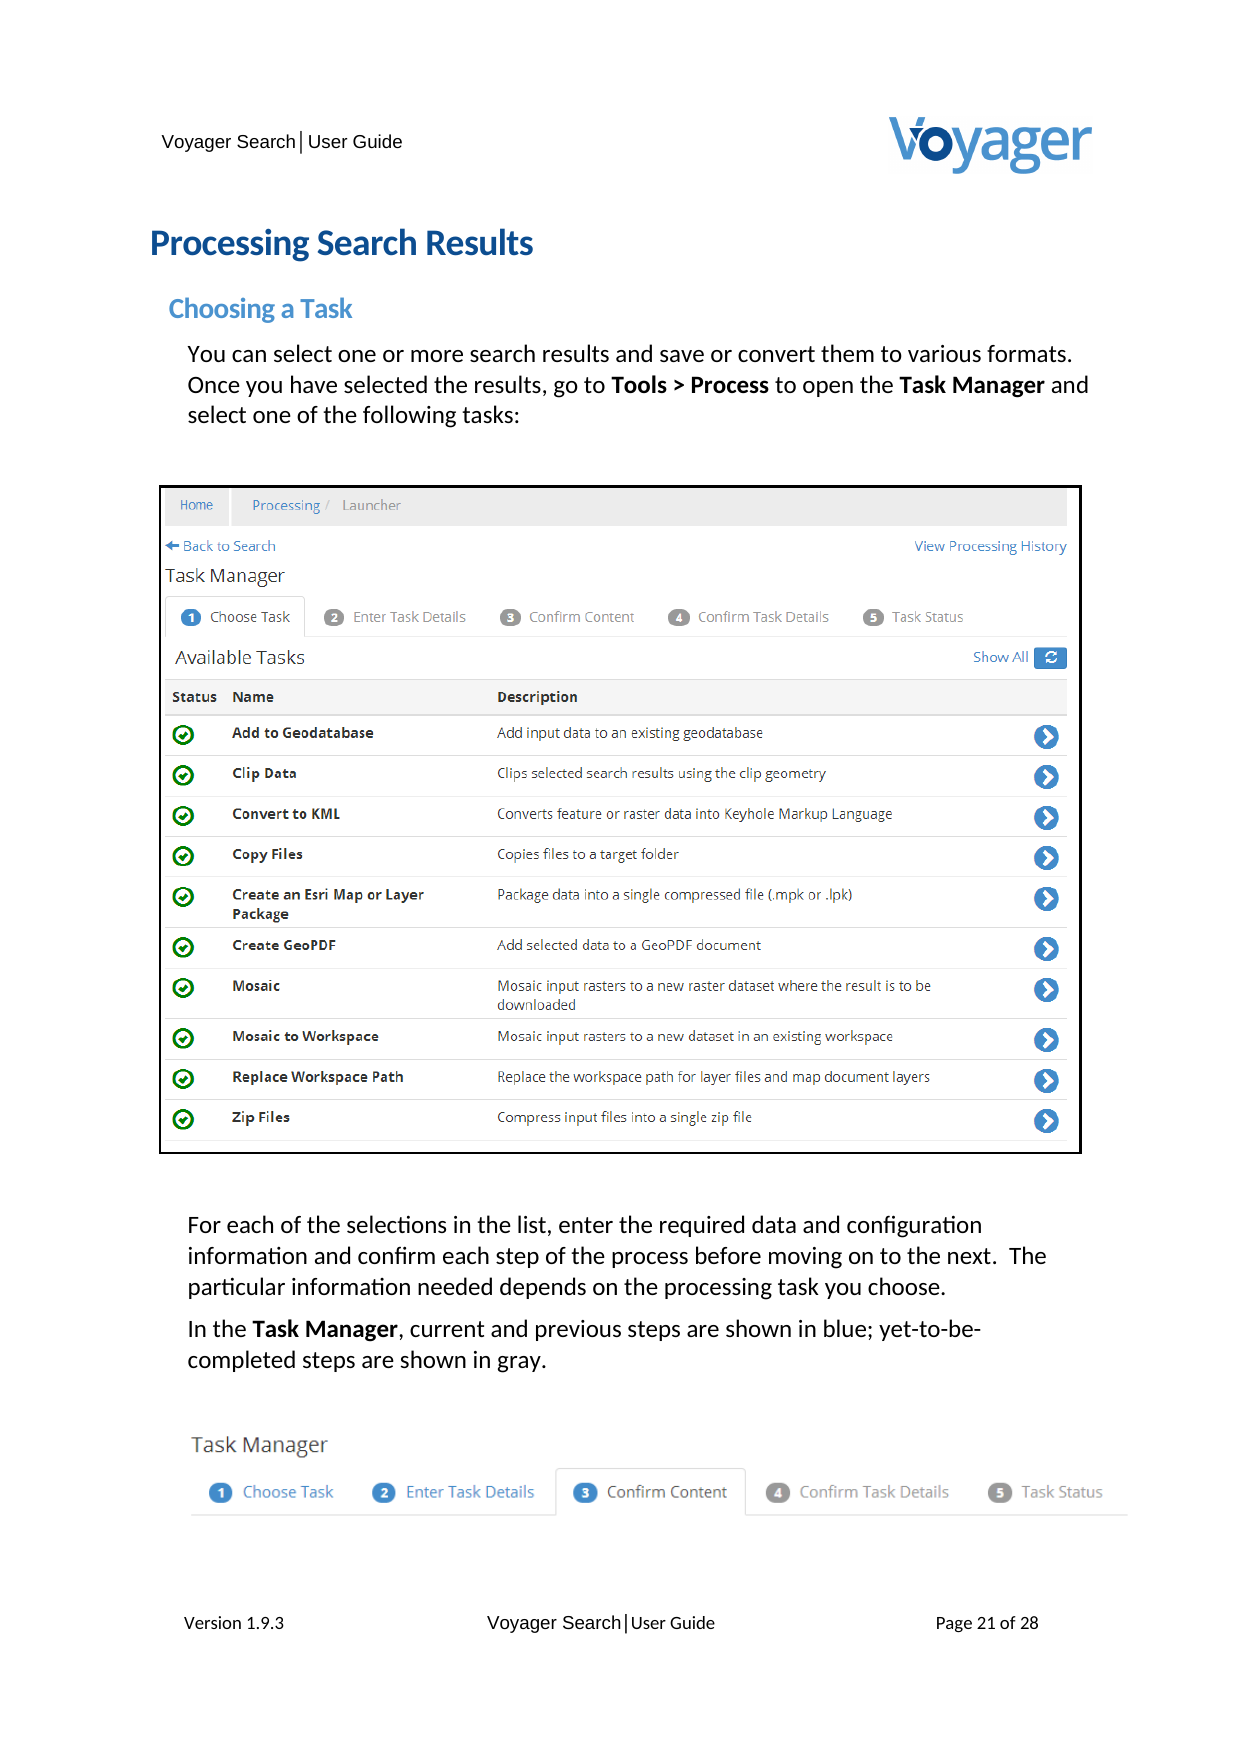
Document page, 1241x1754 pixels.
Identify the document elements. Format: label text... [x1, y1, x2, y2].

picture [887, 116, 1093, 174]
picture [187, 1430, 1128, 1524]
subtitle Choosing a Task [169, 290, 1090, 326]
text In the Task Manager, current and previous steps are shown in blue; yet-to-be-completed steps are shown in gray. [187, 1314, 1090, 1375]
text You can select one or more search results and save or convert them to various formats. Once you have selected the results, go to Tools > Process to open the Task Manager and select one of the following tasks: [187, 338, 1090, 430]
text For each of the selections in the list, enter the required data and configuration information and confirm each step of the process before moving on to the next. The particular information needed depends on the processing task you choose. [187, 1209, 1090, 1301]
picture [161, 488, 1079, 1152]
subtitle Processing Search Results [150, 219, 1090, 265]
